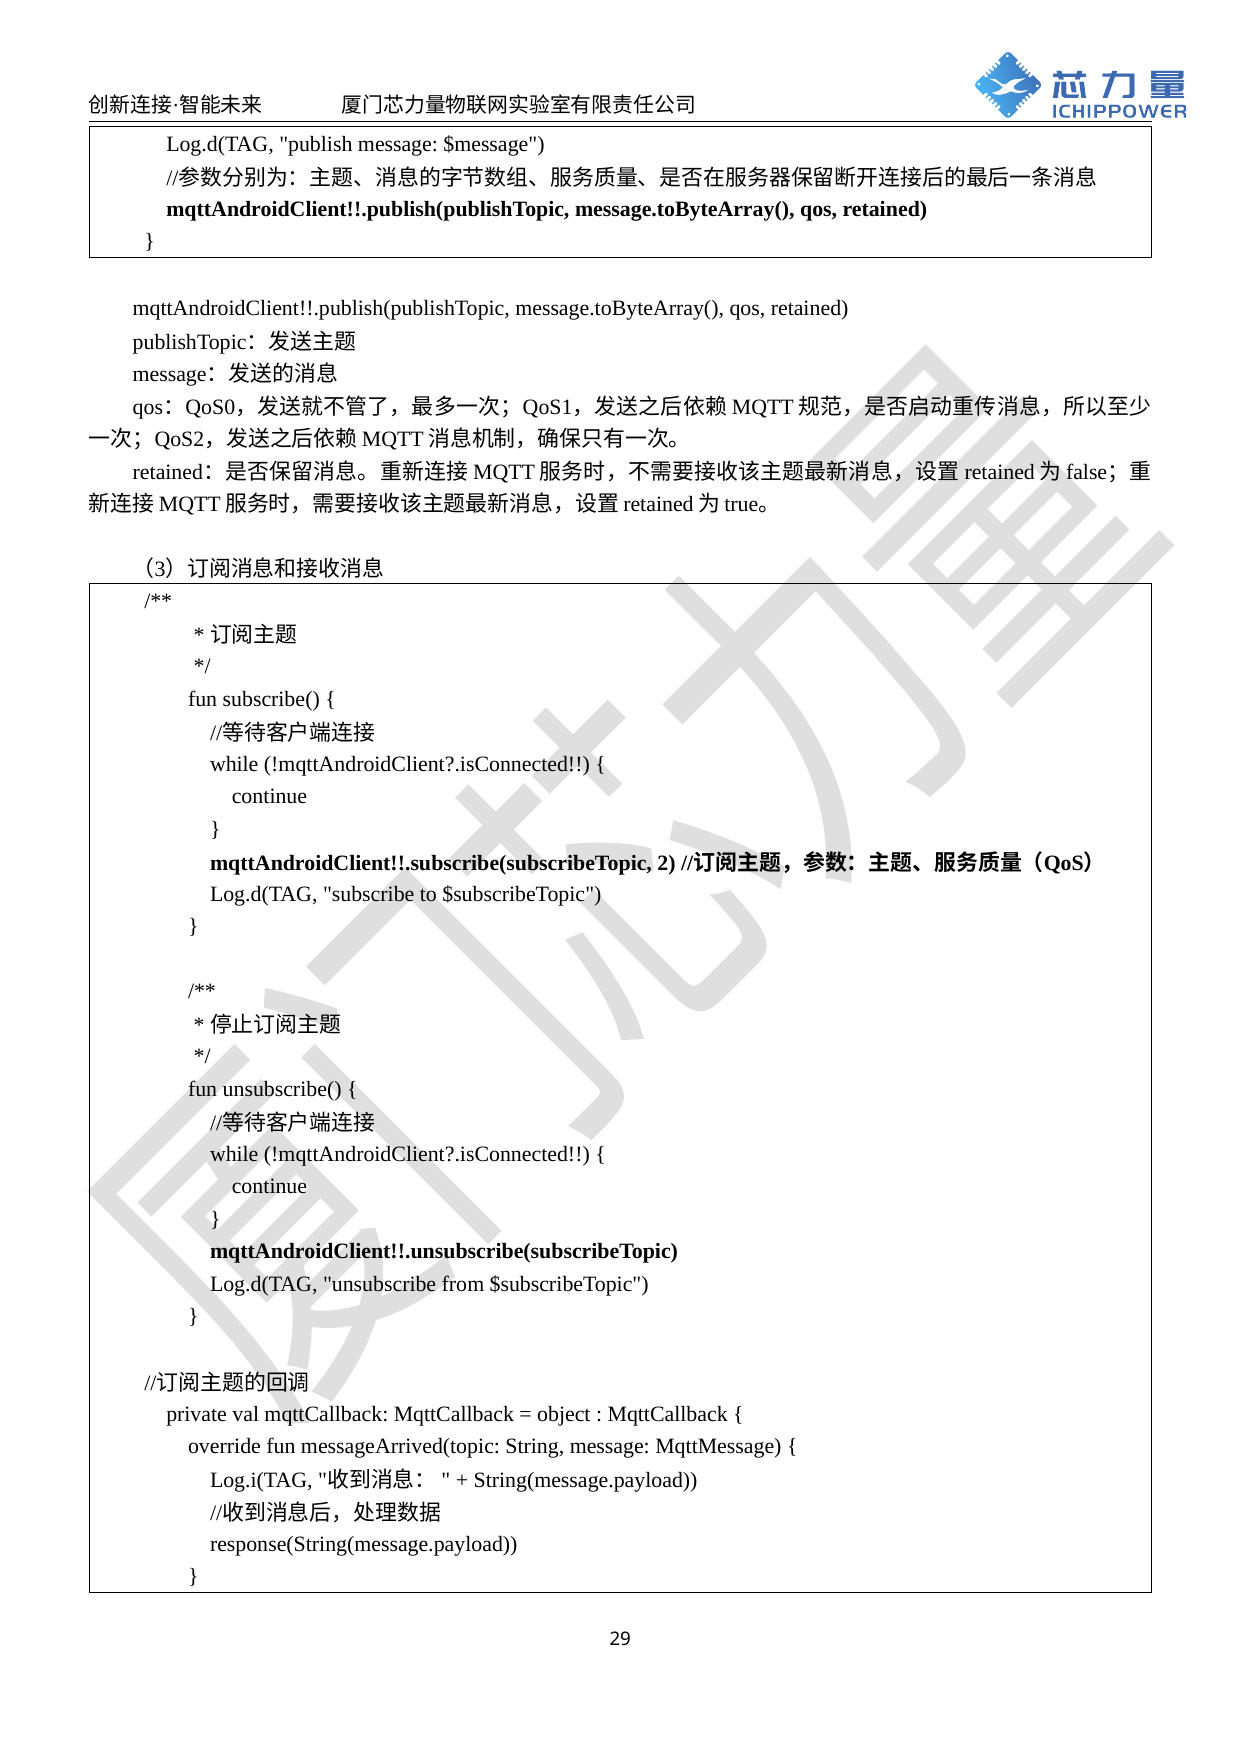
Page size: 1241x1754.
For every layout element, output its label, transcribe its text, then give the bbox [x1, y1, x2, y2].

text publishTopic：发送主题 [89, 323, 1152, 356]
picture [975, 52, 1187, 118]
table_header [90, 584, 1151, 1592]
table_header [90, 127, 1151, 257]
text （3）订阅消息和接收消息 [89, 551, 1152, 583]
text qos：QoS0，发送就不管了，最多一次；QoS1，发送之后依赖MQTT规范，是否启动重传消息，所以至少一次；QoS2，发送之后依赖MQTT消息机制，确保只有一次。 [89, 388, 1152, 453]
text message：发送的消息 [89, 356, 1152, 388]
text retained：是否保留消息。重新连接MQTT服务时，不需要接收该主题最新消息，设置retained为false；重新连接MQTT服务时，需要接收该主题最新消息，设置retained为true。 [89, 453, 1152, 518]
text mqttAndroidClient!!.publish(publishTopic, message.toByteArray(), qos, retained) [89, 291, 1152, 323]
